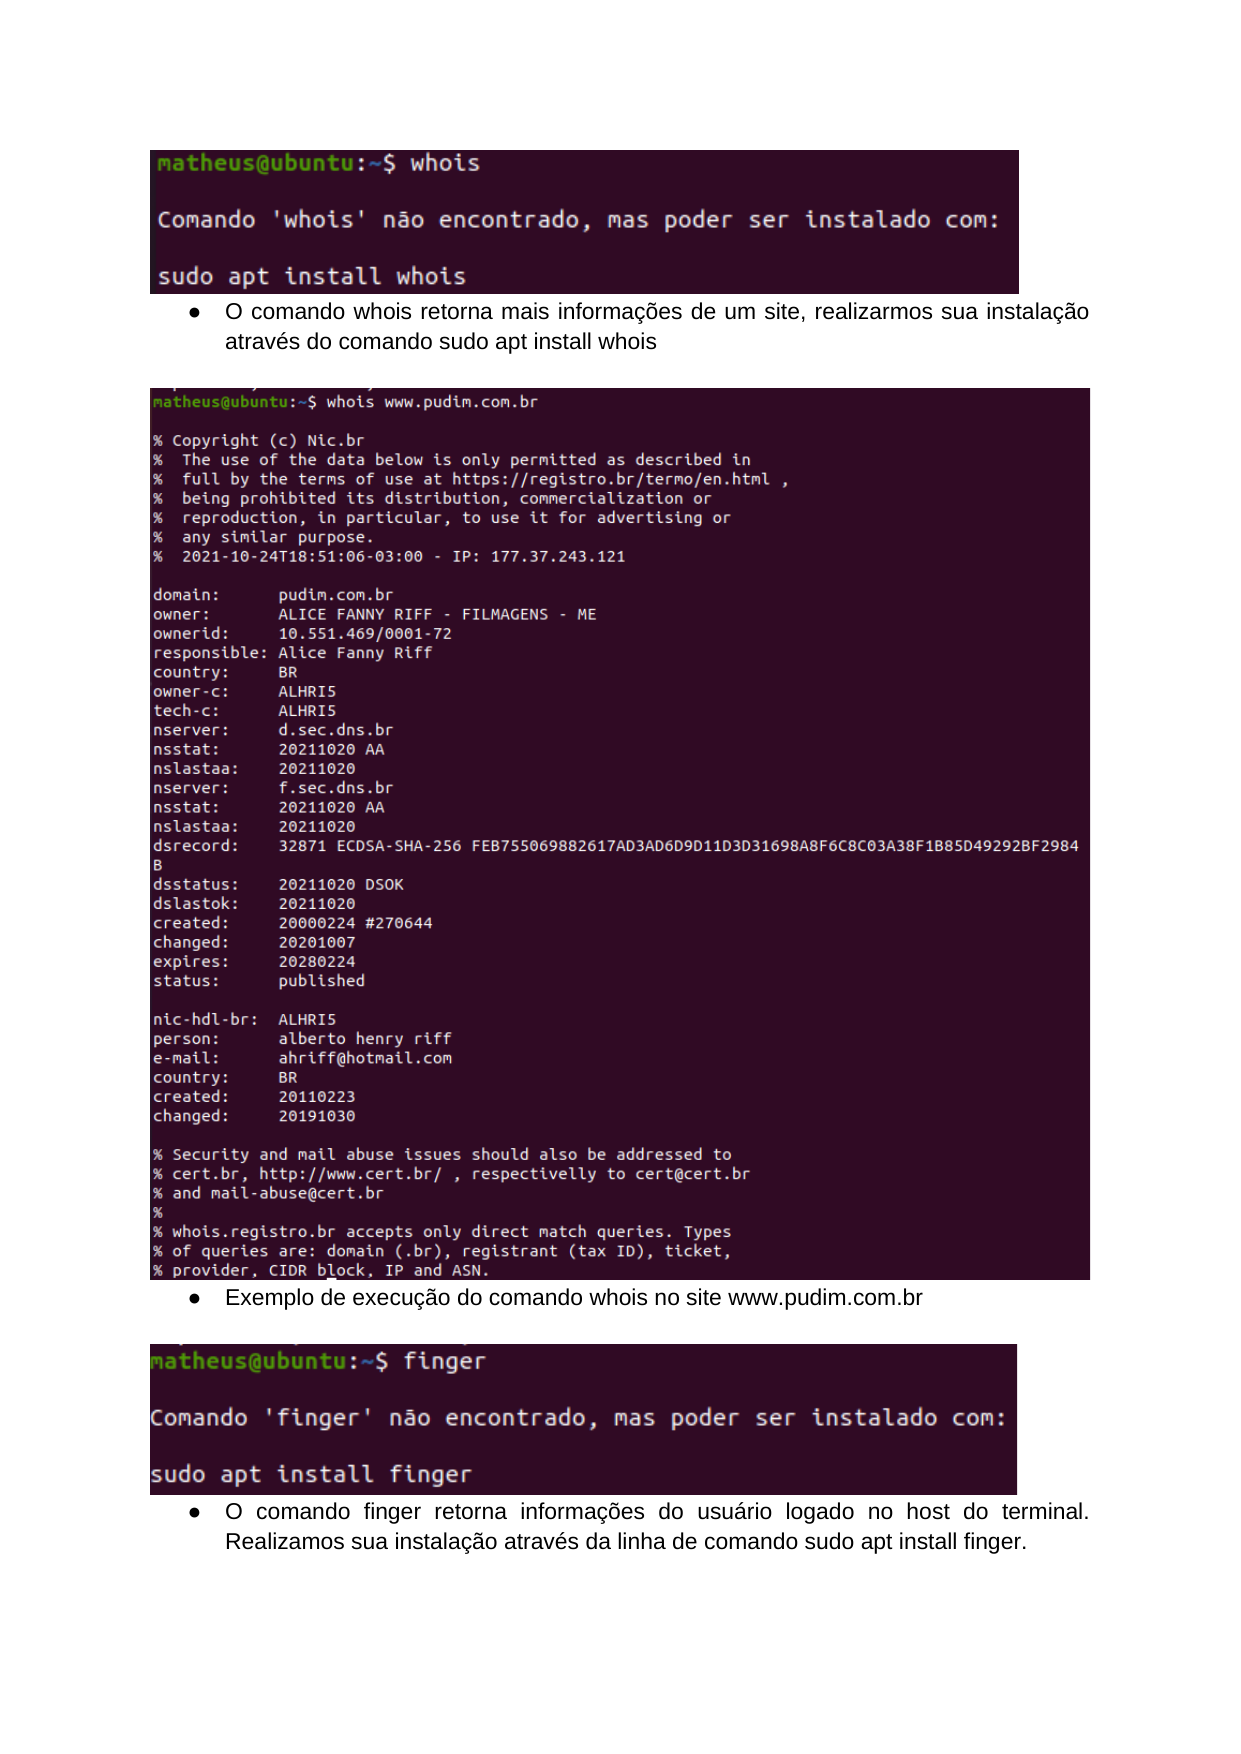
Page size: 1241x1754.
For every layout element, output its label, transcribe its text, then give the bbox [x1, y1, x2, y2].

picture [150, 388, 1091, 1280]
list O comando finger retorna informações do usuário logado no host do terminal. Realizamos sua instalação através da linha de comando sudo apt install finger. [187, 1498, 1090, 1554]
list Exemplo de execução do comando whois no site www.pudim.com.br [187, 1284, 1090, 1310]
list O comando whois retorna mais informações de um site, realizarmos sua instalação através do comando sudo apt install whois [187, 298, 1090, 354]
picture [150, 150, 1019, 294]
picture [150, 1344, 1018, 1495]
